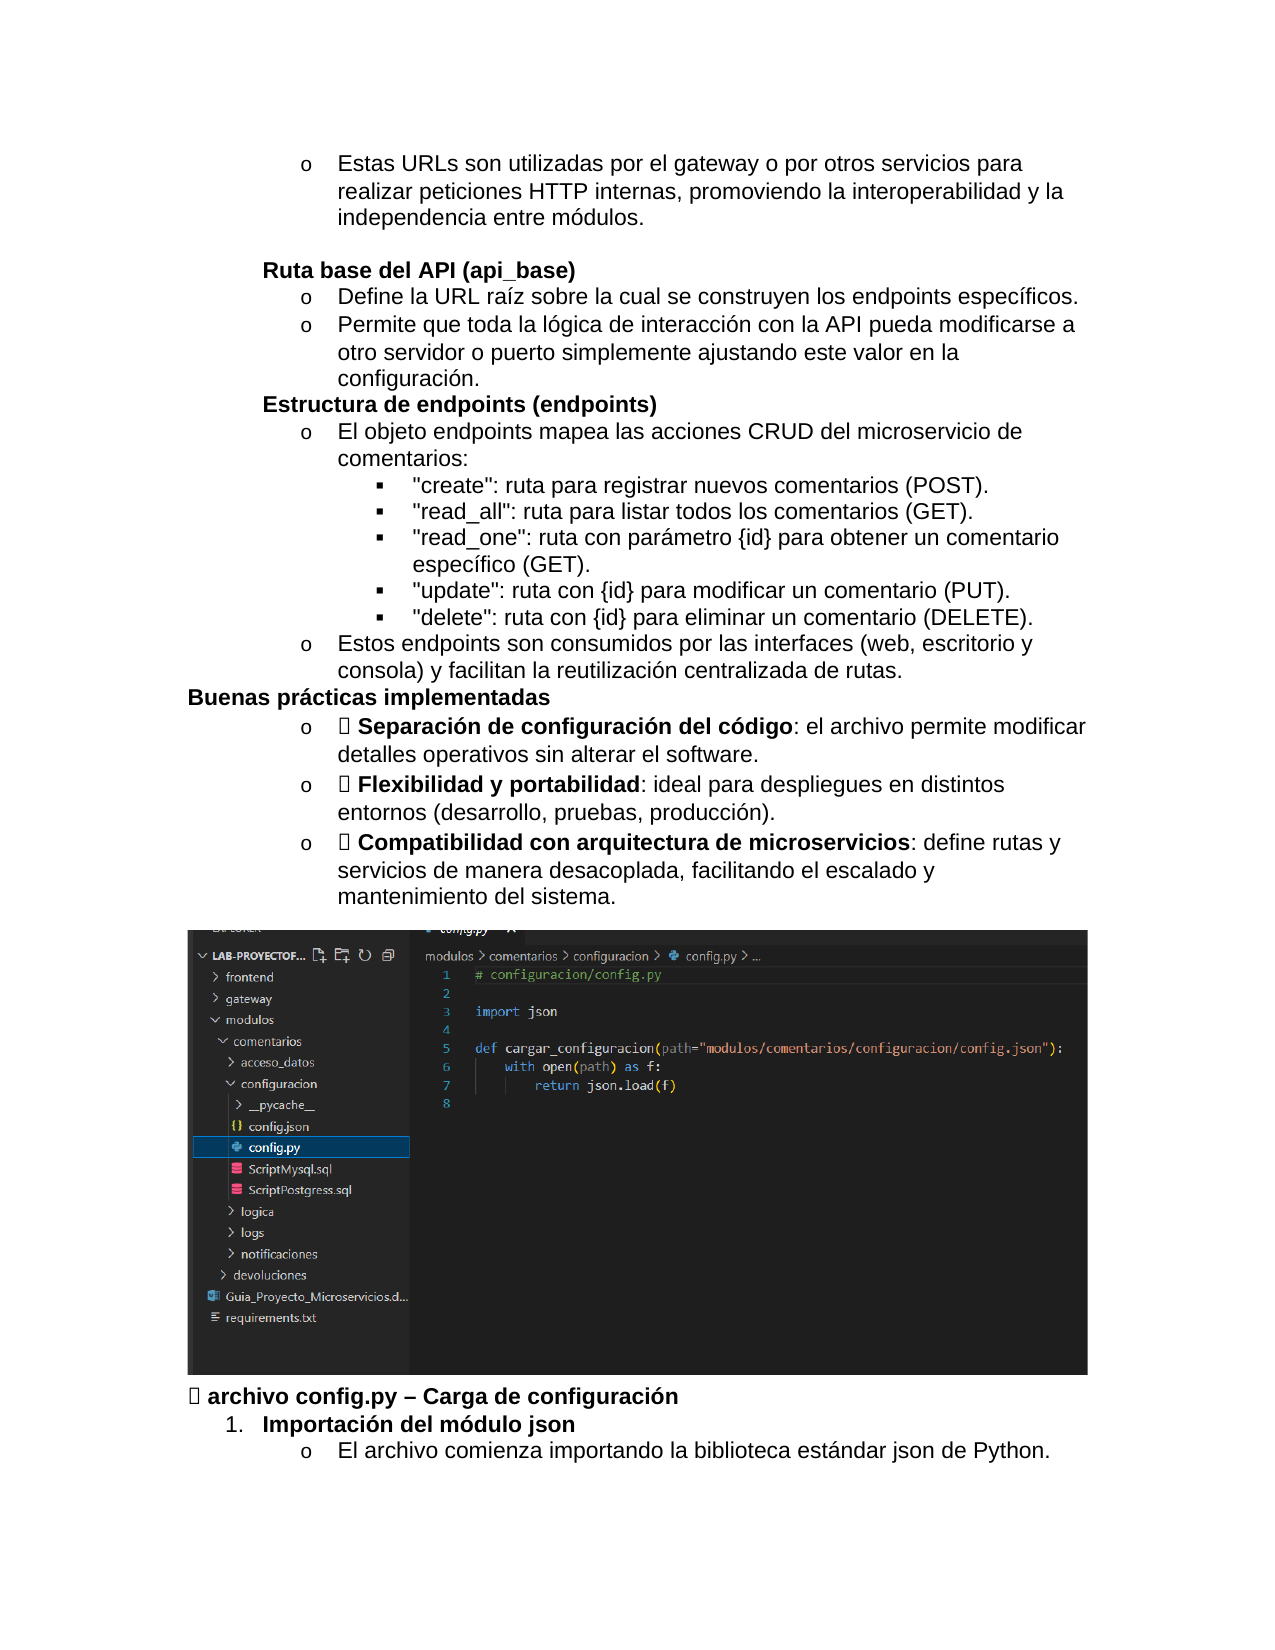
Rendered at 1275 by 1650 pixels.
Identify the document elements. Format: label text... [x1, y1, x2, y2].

list El objeto endpoints mapea las acciones CRUD del microservicio de comentarios: [300, 418, 1087, 472]
list Estas URLs son utilizadas por el gateway o por otros servicios para realizar peticiones HTTP internas, promoviendo la interoperabilidad y la independencia entre módulos. [300, 150, 1087, 230]
list "delete": ruta con {id} para eliminar un comentario (DELETE). [375, 603, 1087, 630]
picture [187, 930, 1088, 1375]
list El archivo comienza importando la biblioteca estándar json de Python. [300, 1437, 1087, 1465]
list "create": ruta para registrar nuevos comentarios (POST). [375, 472, 1087, 498]
list "read_all": ruta para listar todos los comentarios (GET). [375, 498, 1087, 524]
list ✅ Separación de configuración del código: el archivo permite modificar detalles operativos sin alterar el software. [300, 710, 1087, 768]
list ✅ Compatibilidad con arquitectura de microservicios: define rutas y servicios de manera desacoplada, facilitando el escalado y mantenimiento del sistema. [300, 825, 1087, 909]
list Importación del módulo json [225, 1411, 1087, 1437]
list "update": ruta con {id} para modificar un comentario (PUT). [375, 577, 1087, 603]
list Estos endpoints son consumidos por las interfaces (web, escritorio y consola) y facilitan la reutilización centralizada de rutas. [300, 630, 1087, 684]
text Estructura de endpoints (endpoints) [262, 391, 1087, 418]
list Permite que toda la lógica de interacción con la API pueda modificarse a otro servidor o puerto simplemente ajustando este valor en la configuración. [300, 311, 1087, 391]
list "read_one": ruta con parámetro {id} para obtener un comentario específico (GET). [375, 524, 1087, 577]
text 📄 archivo config.py – Carga de configuración [187, 1380, 1087, 1411]
text Ruta base del API (api_base) [262, 257, 1087, 283]
text Buenas prácticas implementadas [187, 684, 1087, 710]
list Define la URL raíz sobre la cual se construyen los endpoints específicos. [300, 283, 1087, 311]
list ✅ Flexibilidad y portabilidad: ideal para despliegues en distintos entornos (desarrollo, pruebas, producción). [300, 768, 1087, 825]
